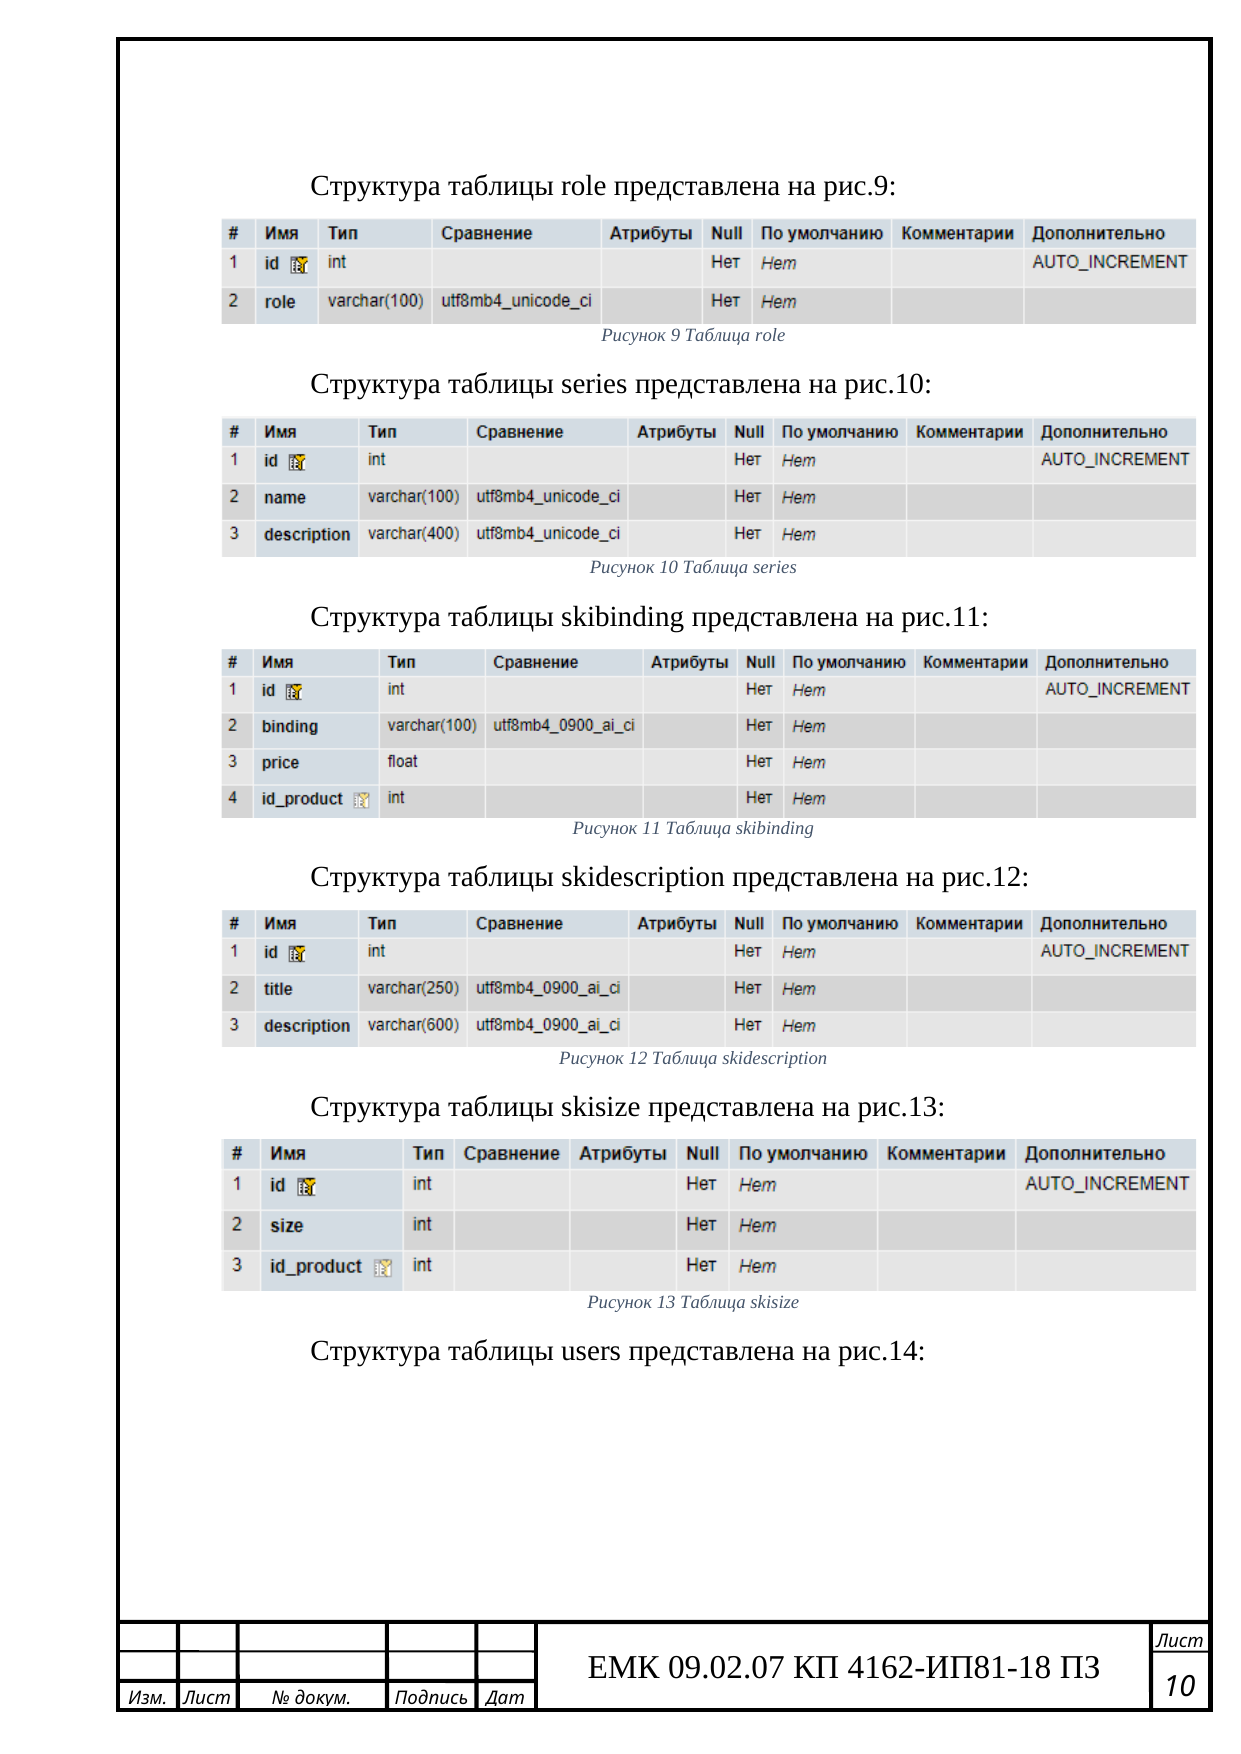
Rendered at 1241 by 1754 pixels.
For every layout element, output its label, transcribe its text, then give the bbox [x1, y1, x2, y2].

text Структура таблицы role представлена на рис.9: [236, 168, 1181, 202]
text Структура таблицы skisize представлена на рис.13: [236, 1089, 1181, 1123]
text Структура таблицы skibinding представлена на рис.11: [236, 599, 1181, 632]
picture [221, 218, 1197, 324]
text Структура таблицы series представлена на рис.10: [236, 366, 1181, 400]
text Рисунок 10 Таблица series [148, 556, 1181, 578]
text Рисунок 9 Таблица role [148, 324, 1181, 345]
picture [221, 910, 1197, 1047]
picture [221, 1139, 1197, 1291]
text Структура таблицы users представлена на рис.14: [236, 1333, 1181, 1367]
text Рисунок 13 Таблица skisize [148, 1291, 1181, 1312]
picture [221, 649, 1197, 818]
text Рисунок 11 Таблица skibinding [148, 817, 1181, 839]
picture [221, 416, 1197, 557]
text Структура таблицы skidescription представлена на рис.12: [236, 859, 1181, 893]
text Рисунок 12 Таблица skidescription [148, 1047, 1181, 1068]
